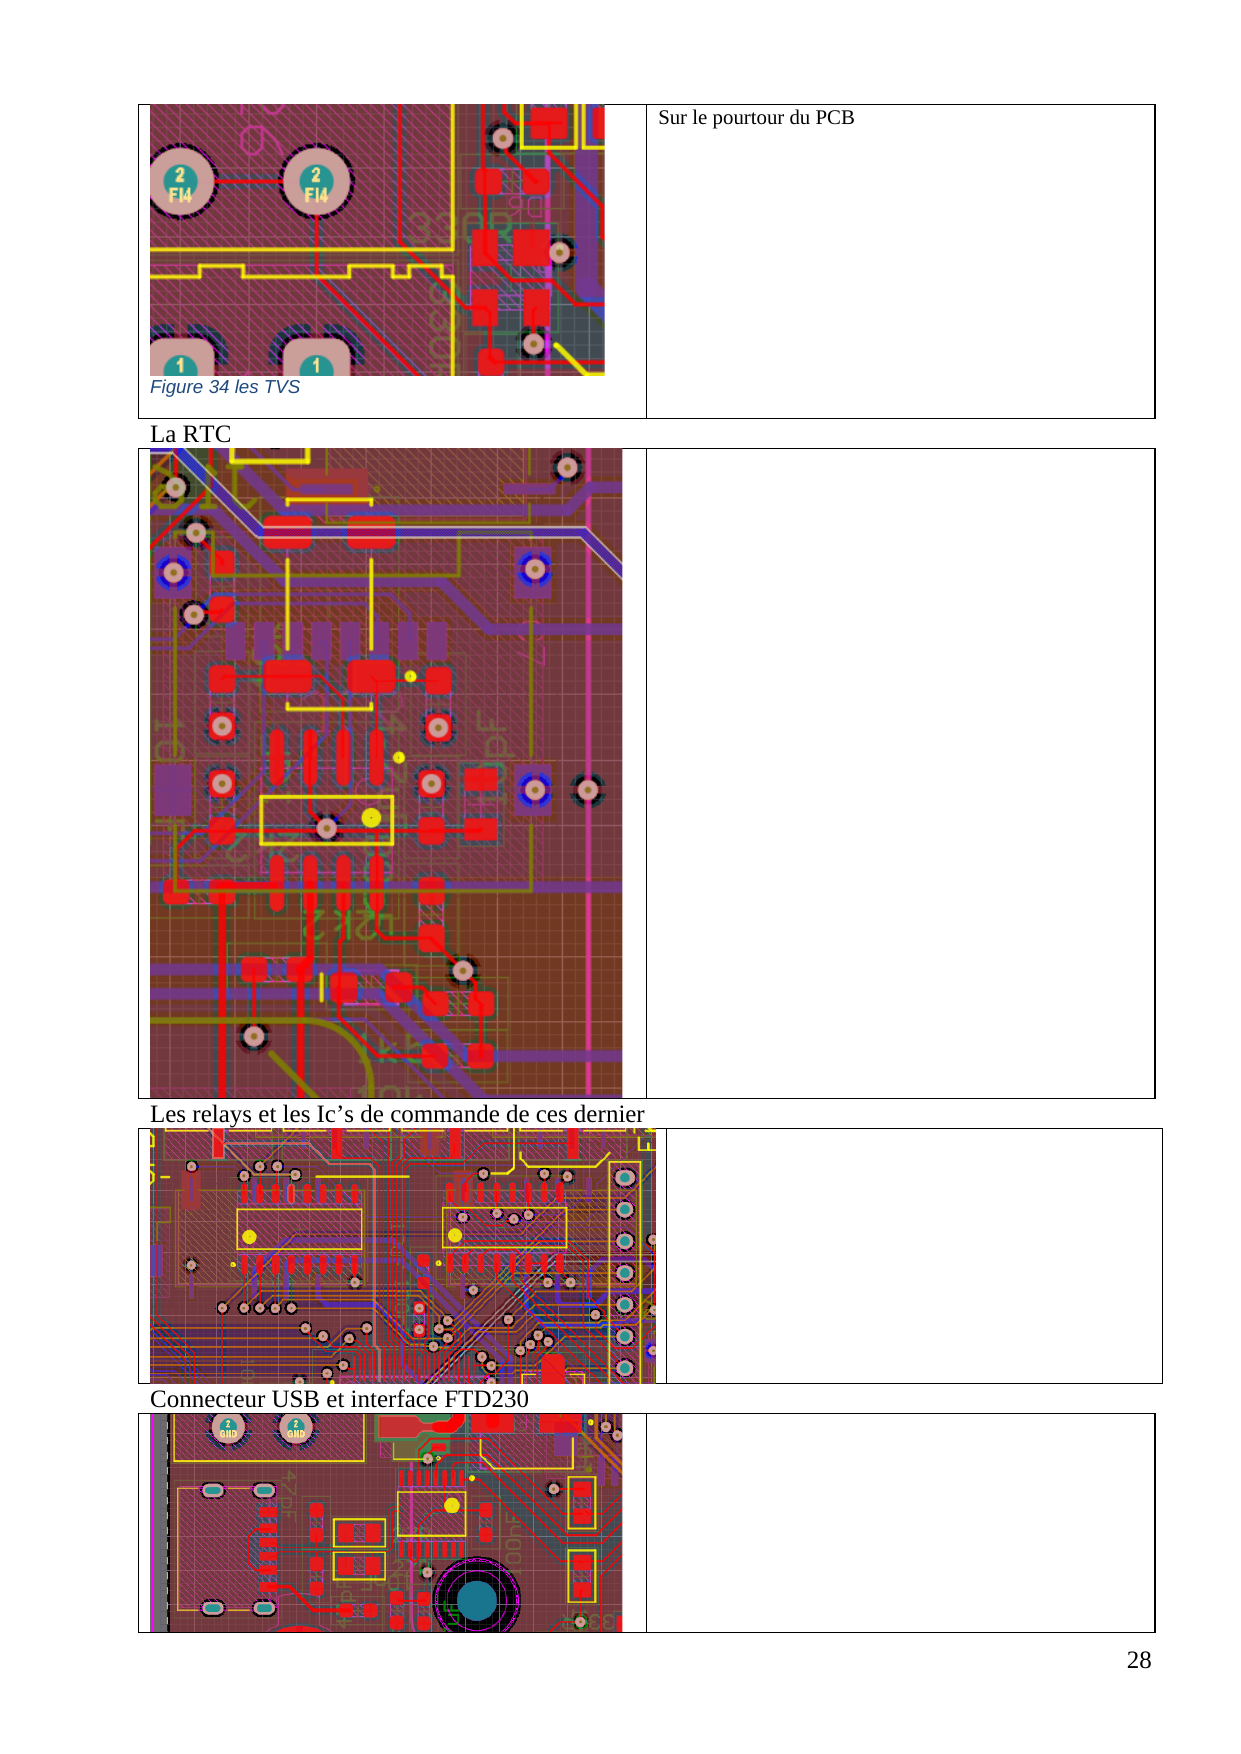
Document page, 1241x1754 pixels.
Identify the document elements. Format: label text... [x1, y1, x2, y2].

text La RTC [150, 419, 1152, 448]
picture [150, 1128, 656, 1384]
table_header [647, 1414, 1154, 1632]
table_header [656, 1129, 666, 1383]
text Connecteur USB et interface FTD230 [150, 1384, 1152, 1413]
table_header [667, 1129, 1162, 1383]
picture [150, 104, 605, 376]
table_header Sur le pourtour du PCB [647, 105, 1154, 418]
picture [150, 1414, 623, 1632]
table_header [623, 449, 646, 1098]
text Les relays et les Ic’s de commande de ces dernier [150, 1099, 1152, 1127]
table_header [647, 449, 1154, 1098]
table_header [623, 1414, 646, 1632]
table_header Figure 34 les TVS [139, 105, 646, 418]
table_header [139, 1414, 150, 1632]
table_header [139, 449, 150, 1098]
table_header [139, 1129, 150, 1383]
picture [150, 448, 623, 1098]
